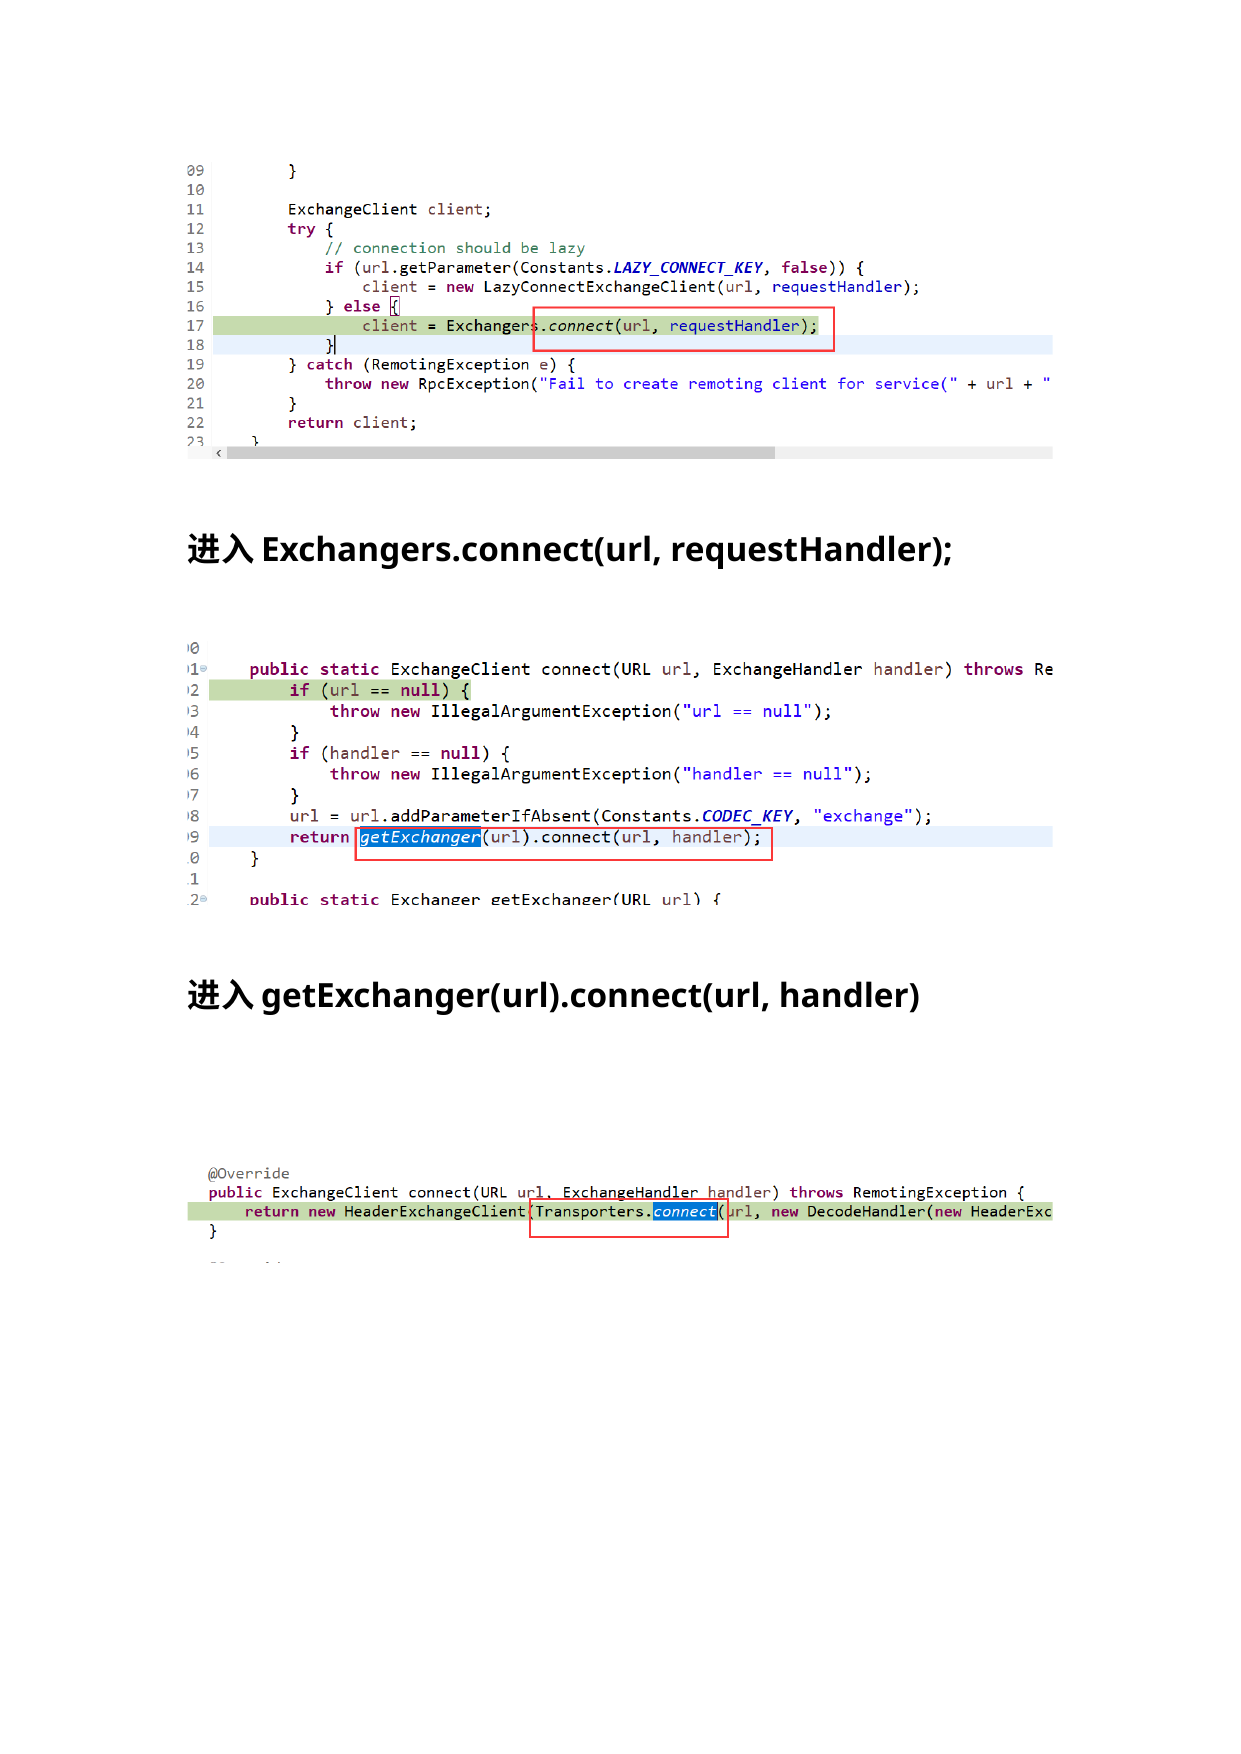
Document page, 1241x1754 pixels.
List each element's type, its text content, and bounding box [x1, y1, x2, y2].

subtitle 进入Exchangers.connect(url, requestHandler); [187, 514, 1053, 579]
picture [187, 641, 1053, 905]
picture [187, 162, 1053, 459]
subtitle 进入getExchanger(url).connect(url, handler) [187, 961, 1053, 1026]
picture [187, 1153, 1053, 1263]
